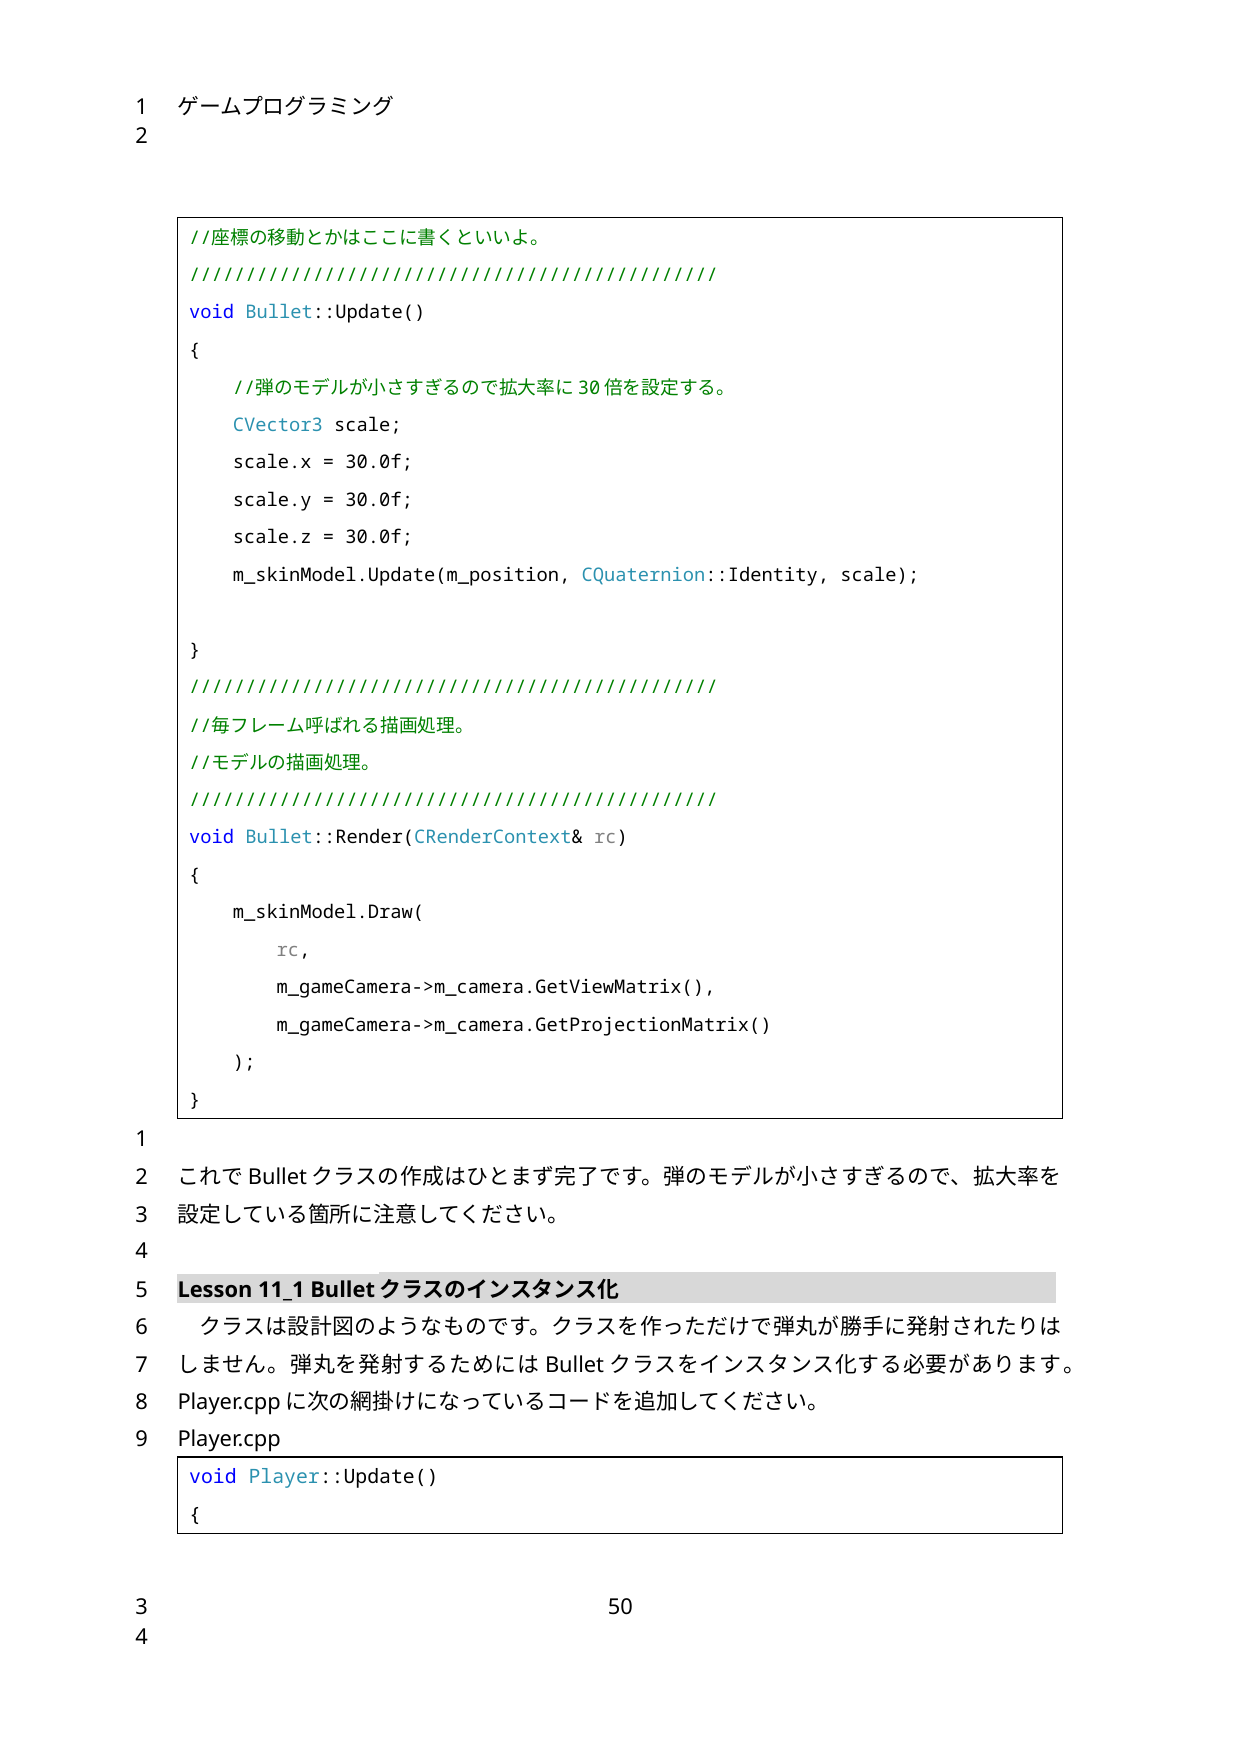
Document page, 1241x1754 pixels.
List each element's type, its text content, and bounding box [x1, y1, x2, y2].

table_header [178, 1458, 1062, 1532]
text Player.cpp [177, 1419, 1063, 1456]
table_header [178, 218, 1062, 1118]
text クラスは設計図のようなものです。クラスを作っただけで弾丸が勝手に発射されたりはしません。弾丸を発射するためにはBulletクラスをインスタンス化する必要があります。Player.cppに次の網掛けになっているコードを追加してください。 [177, 1306, 1063, 1419]
text これでBulletクラスの作成はひとまず完了です。弾のモデルが小さすぎるので、拡大率を設定している箇所に注意してください。 [177, 1156, 1063, 1231]
text Lesson 11_1 Bulletクラスのインスタンス化 [177, 1269, 1063, 1306]
